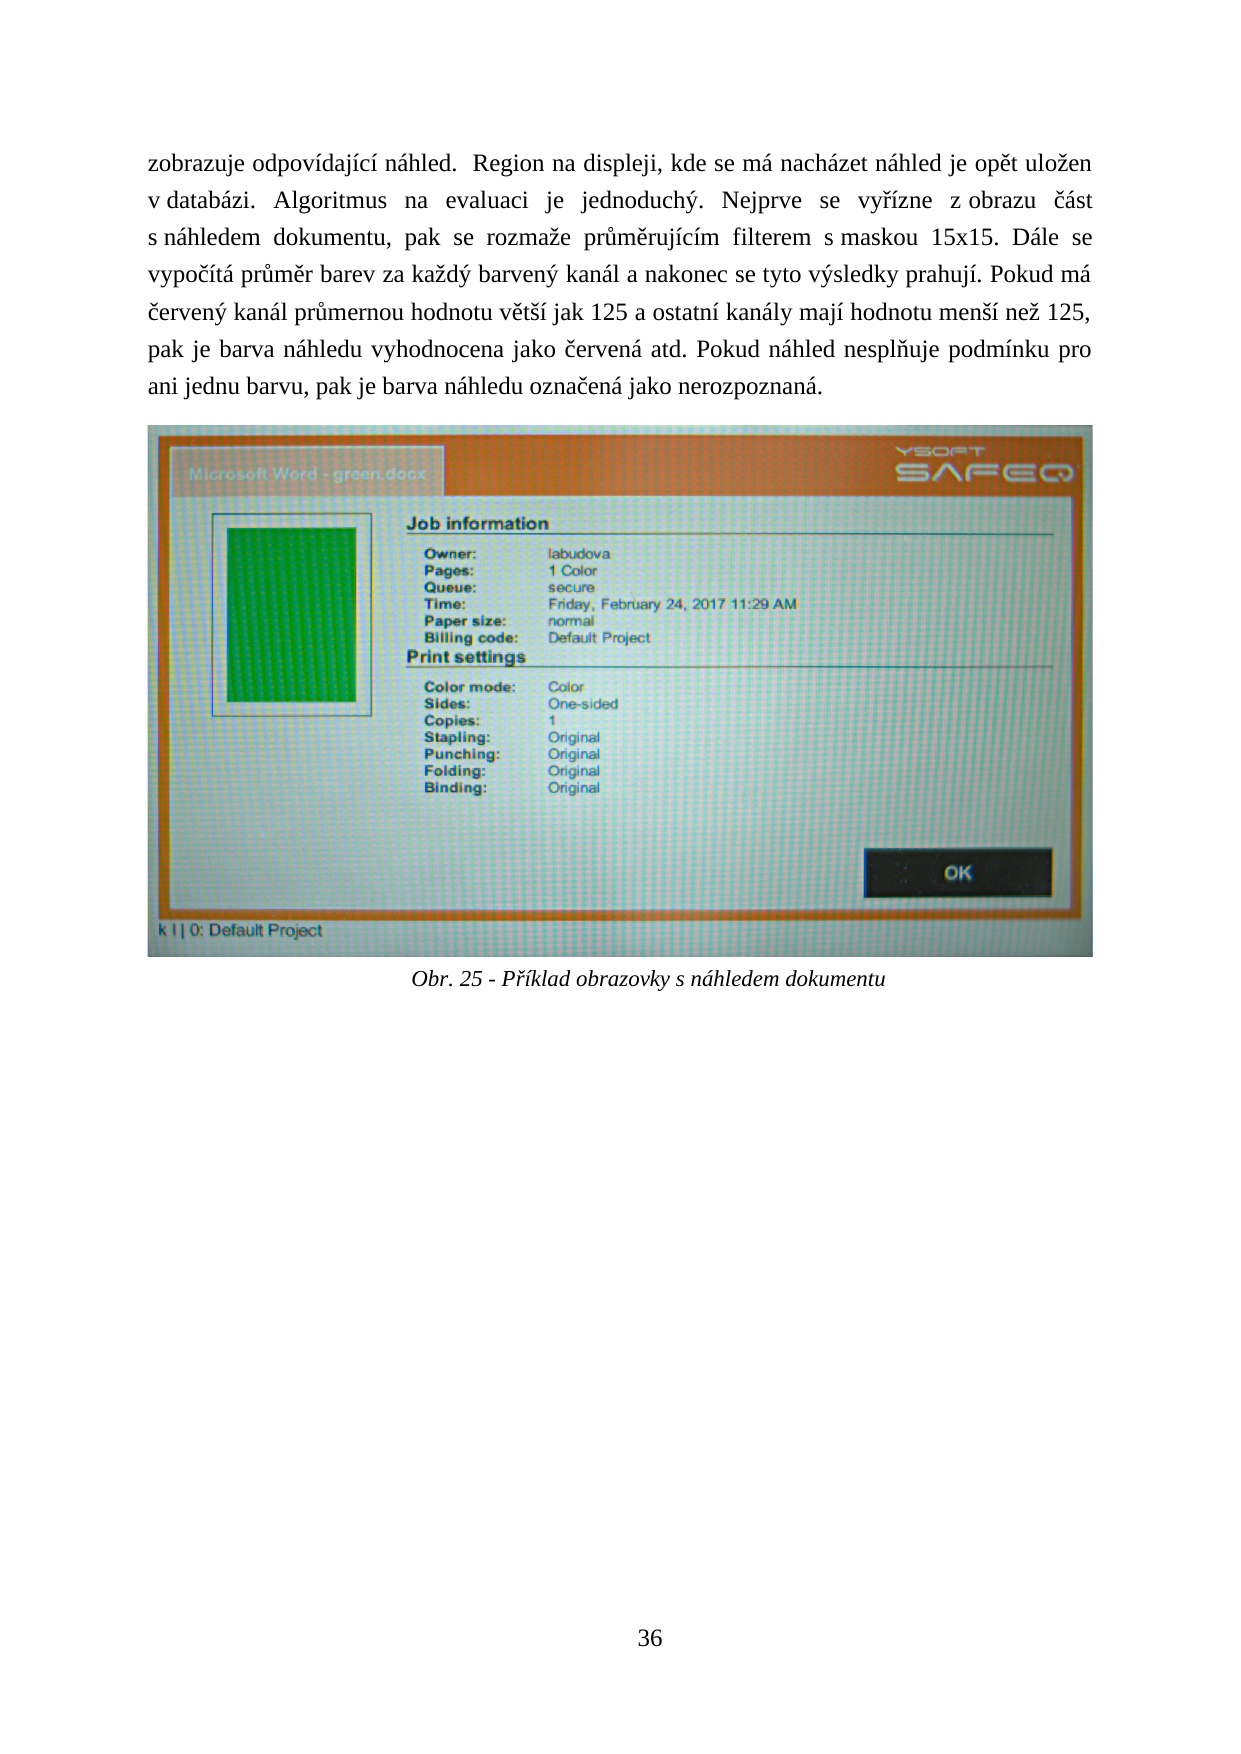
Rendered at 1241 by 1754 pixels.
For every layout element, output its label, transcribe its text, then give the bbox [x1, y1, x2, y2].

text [148, 148, 1093, 400]
picture [147, 425, 1093, 957]
